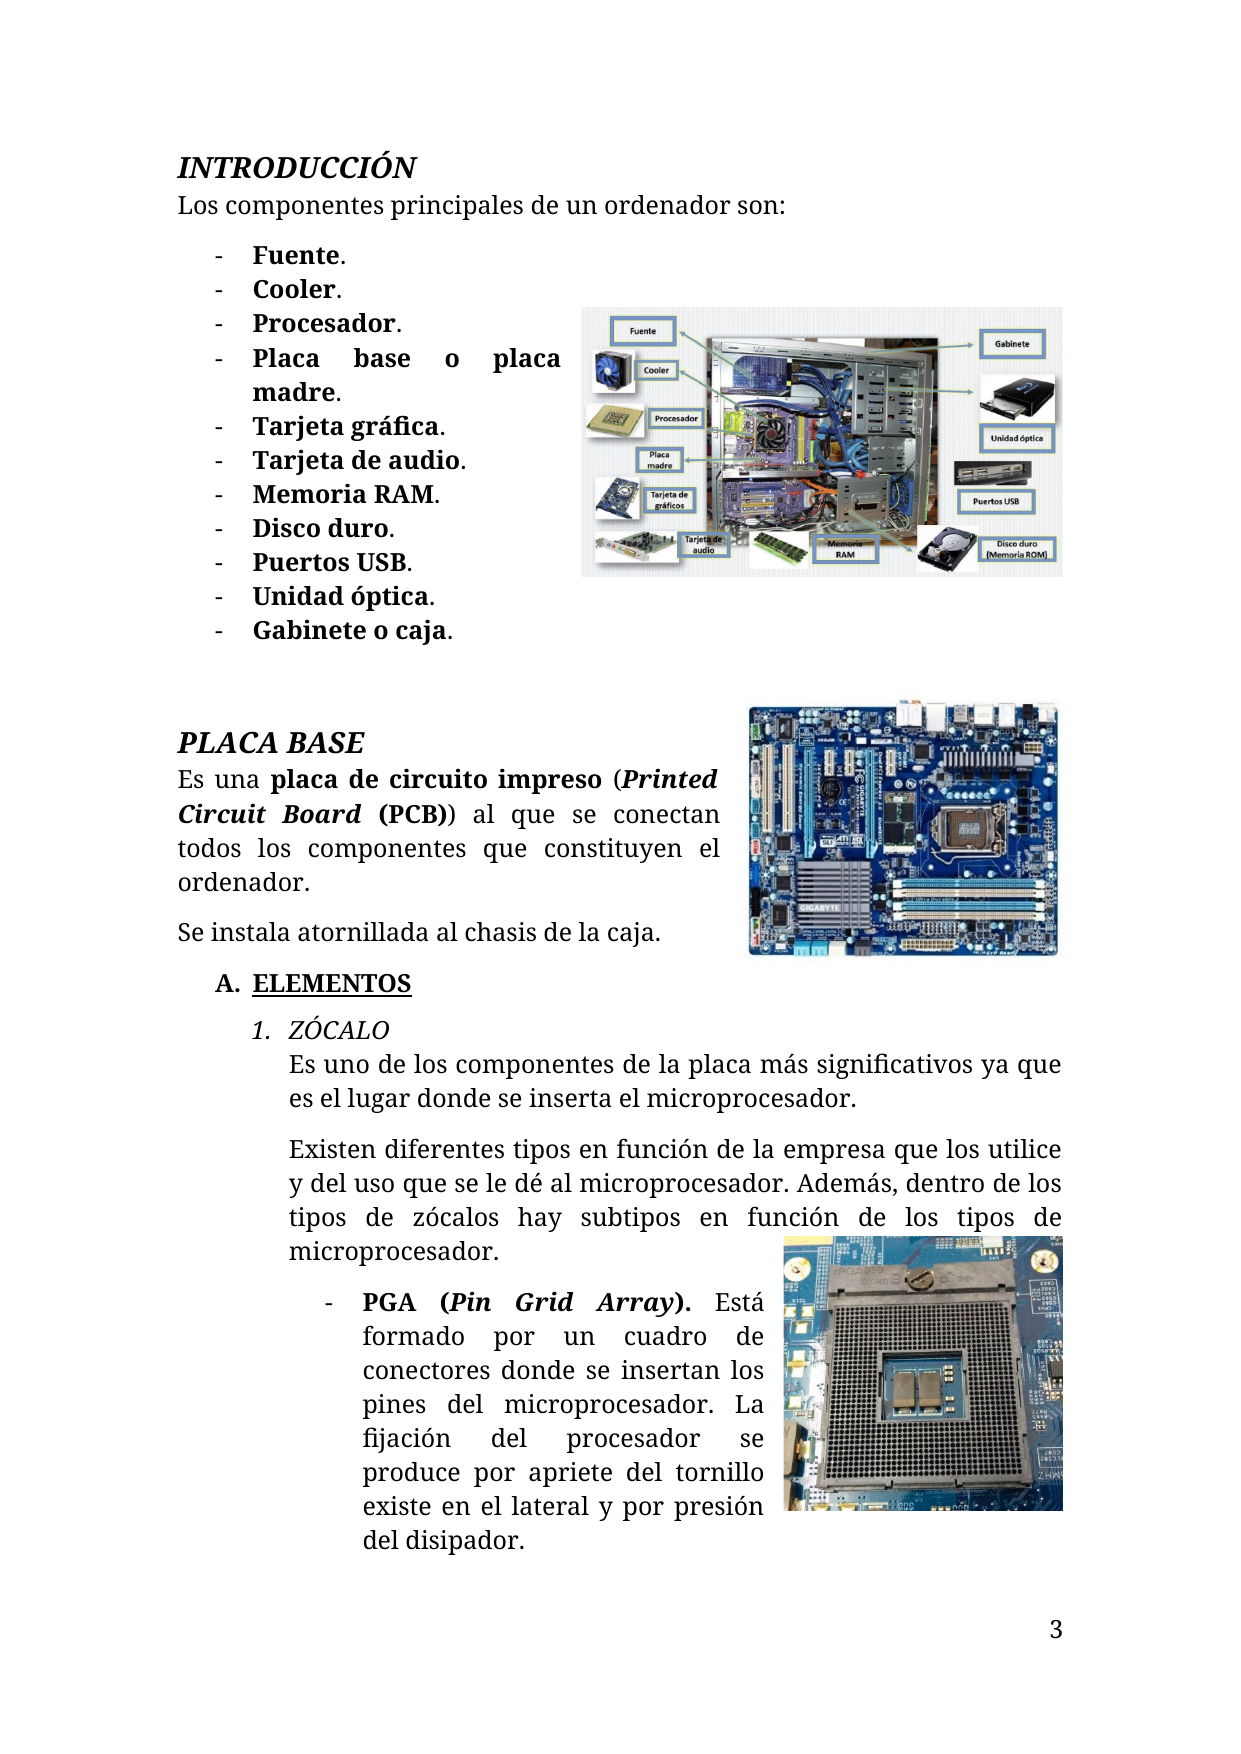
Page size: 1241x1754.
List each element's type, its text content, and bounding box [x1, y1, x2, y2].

text Se instala atornillada al chasis de la caja. [177, 915, 739, 949]
subtitle ELEMENTOS [215, 966, 1063, 1000]
text Es una placa de circuito impreso (Printed Circuit Board (PCB)) al que se conectan todos los componentes que constituyen el ordenador. [177, 762, 739, 898]
subtitle PLACA BASE [177, 722, 739, 762]
picture [912, 1497, 921, 1503]
list Disco duro. [215, 511, 580, 544]
text Los componentes principales de un ordenador son: [177, 187, 1063, 221]
list Gabinete o caja. [215, 613, 1063, 647]
list Puertos USB. [215, 544, 1063, 579]
list ZÓCALO [251, 1012, 1063, 1046]
text Existen diferentes tipos en función de la empresa que los utilice y del uso que se le dé al microprocesador. Además, dentro de los tipos de zócalos hay subtipos en función de los tipos de microprocesador. [289, 1131, 1063, 1267]
list Cooler. [215, 272, 1063, 306]
list Memoria RAM. [215, 476, 580, 511]
picture [739, 691, 1067, 965]
list Unidad óptica. [215, 579, 1063, 613]
text Es uno de los componentes de la placa más significativos ya que es el lugar donde se inserta el microprocesador. [289, 1046, 1063, 1114]
picture [783, 1236, 1063, 1511]
list Procesador. [215, 306, 1063, 340]
list Tarjeta de audio. [215, 442, 580, 476]
subtitle INTRODUCCIÓN [177, 148, 1063, 187]
list Tarjeta gráfica. [215, 408, 580, 442]
list Placa base o placa madre. [215, 340, 580, 408]
picture [580, 307, 1063, 577]
list Fuente. [215, 238, 1063, 272]
